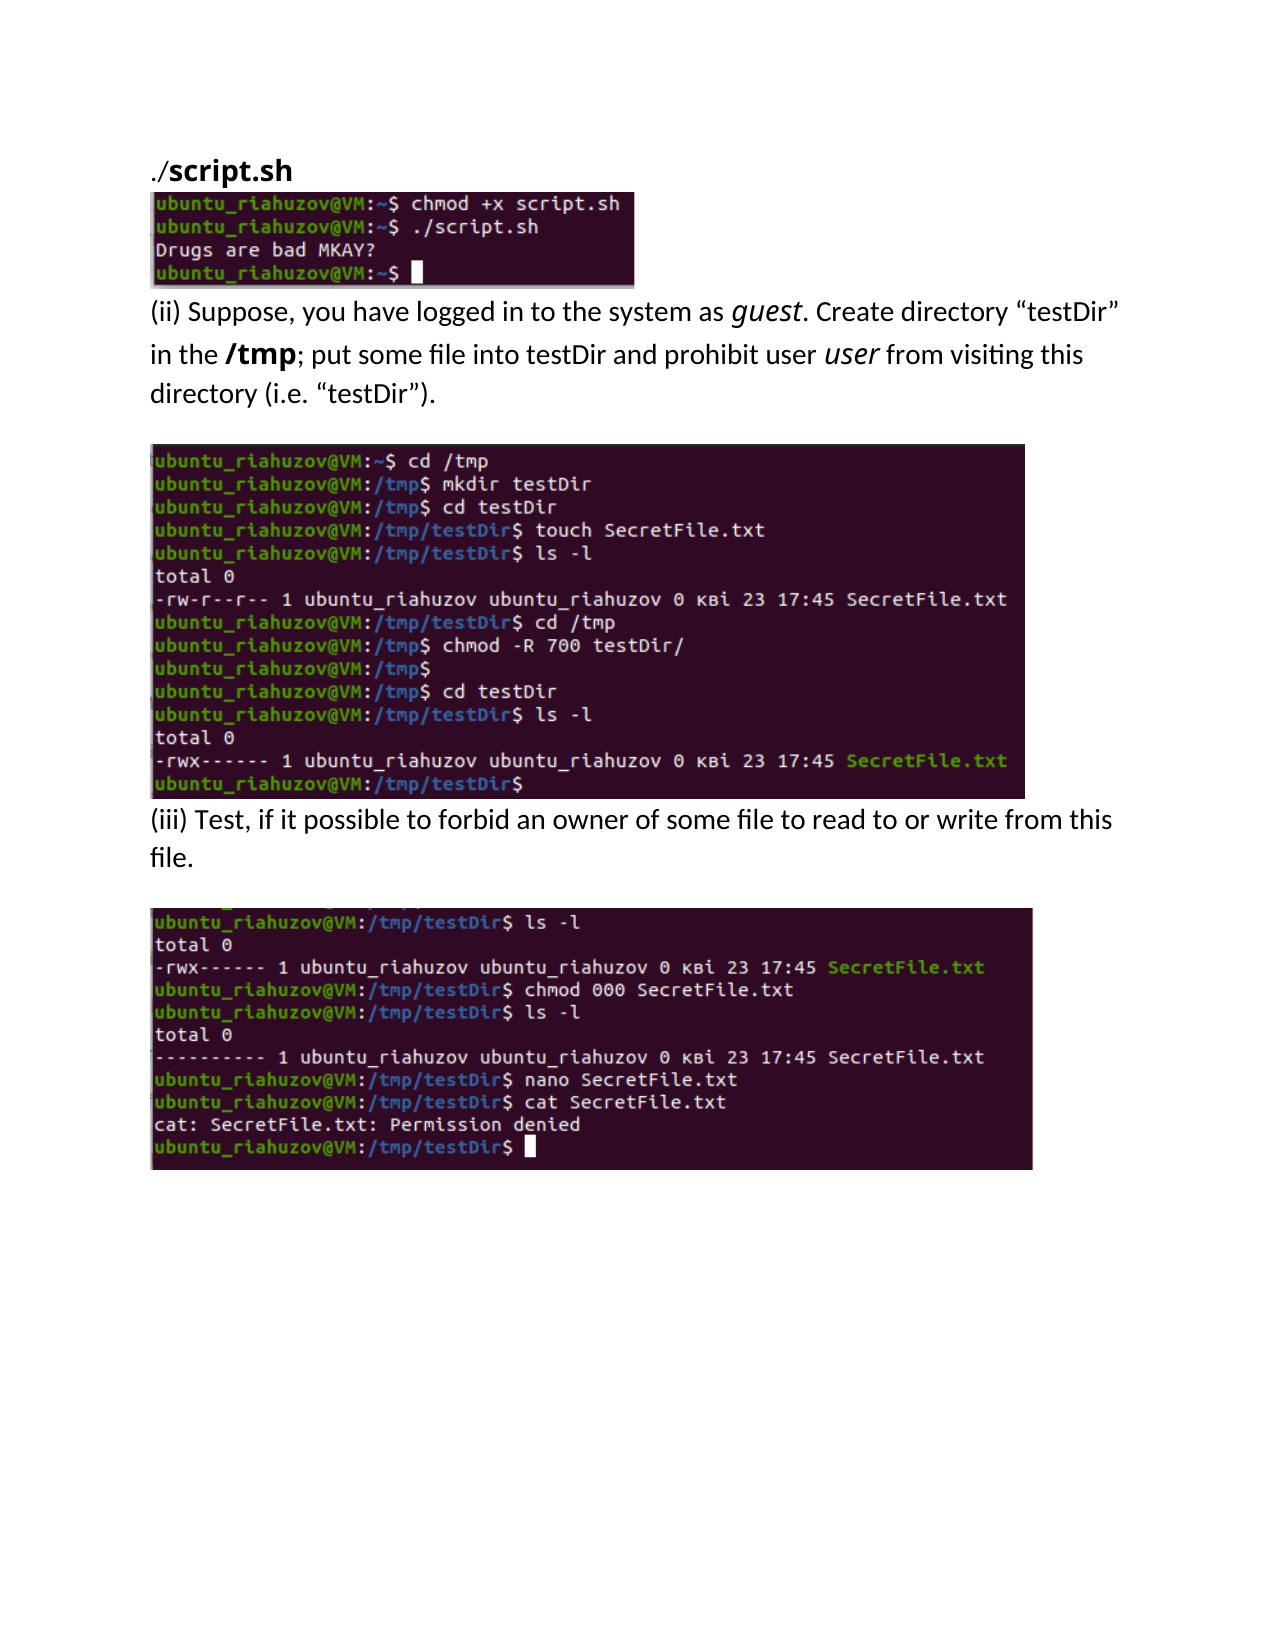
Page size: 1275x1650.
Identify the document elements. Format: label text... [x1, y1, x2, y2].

picture [150, 192, 635, 289]
text ./script.sh [150, 150, 1125, 190]
text (iii) Test, if it possible to forbid an owner of some file to read to or write from this file. [150, 801, 1125, 875]
picture [150, 908, 1033, 1170]
picture [150, 444, 1025, 799]
text (ii) Suppose, you have logged in to the system as guest. Create directory “testDir” in the /tmp; put some file into testDir and prohibit user user from visiting this directory (i.e. “testDir”). [150, 290, 1125, 411]
